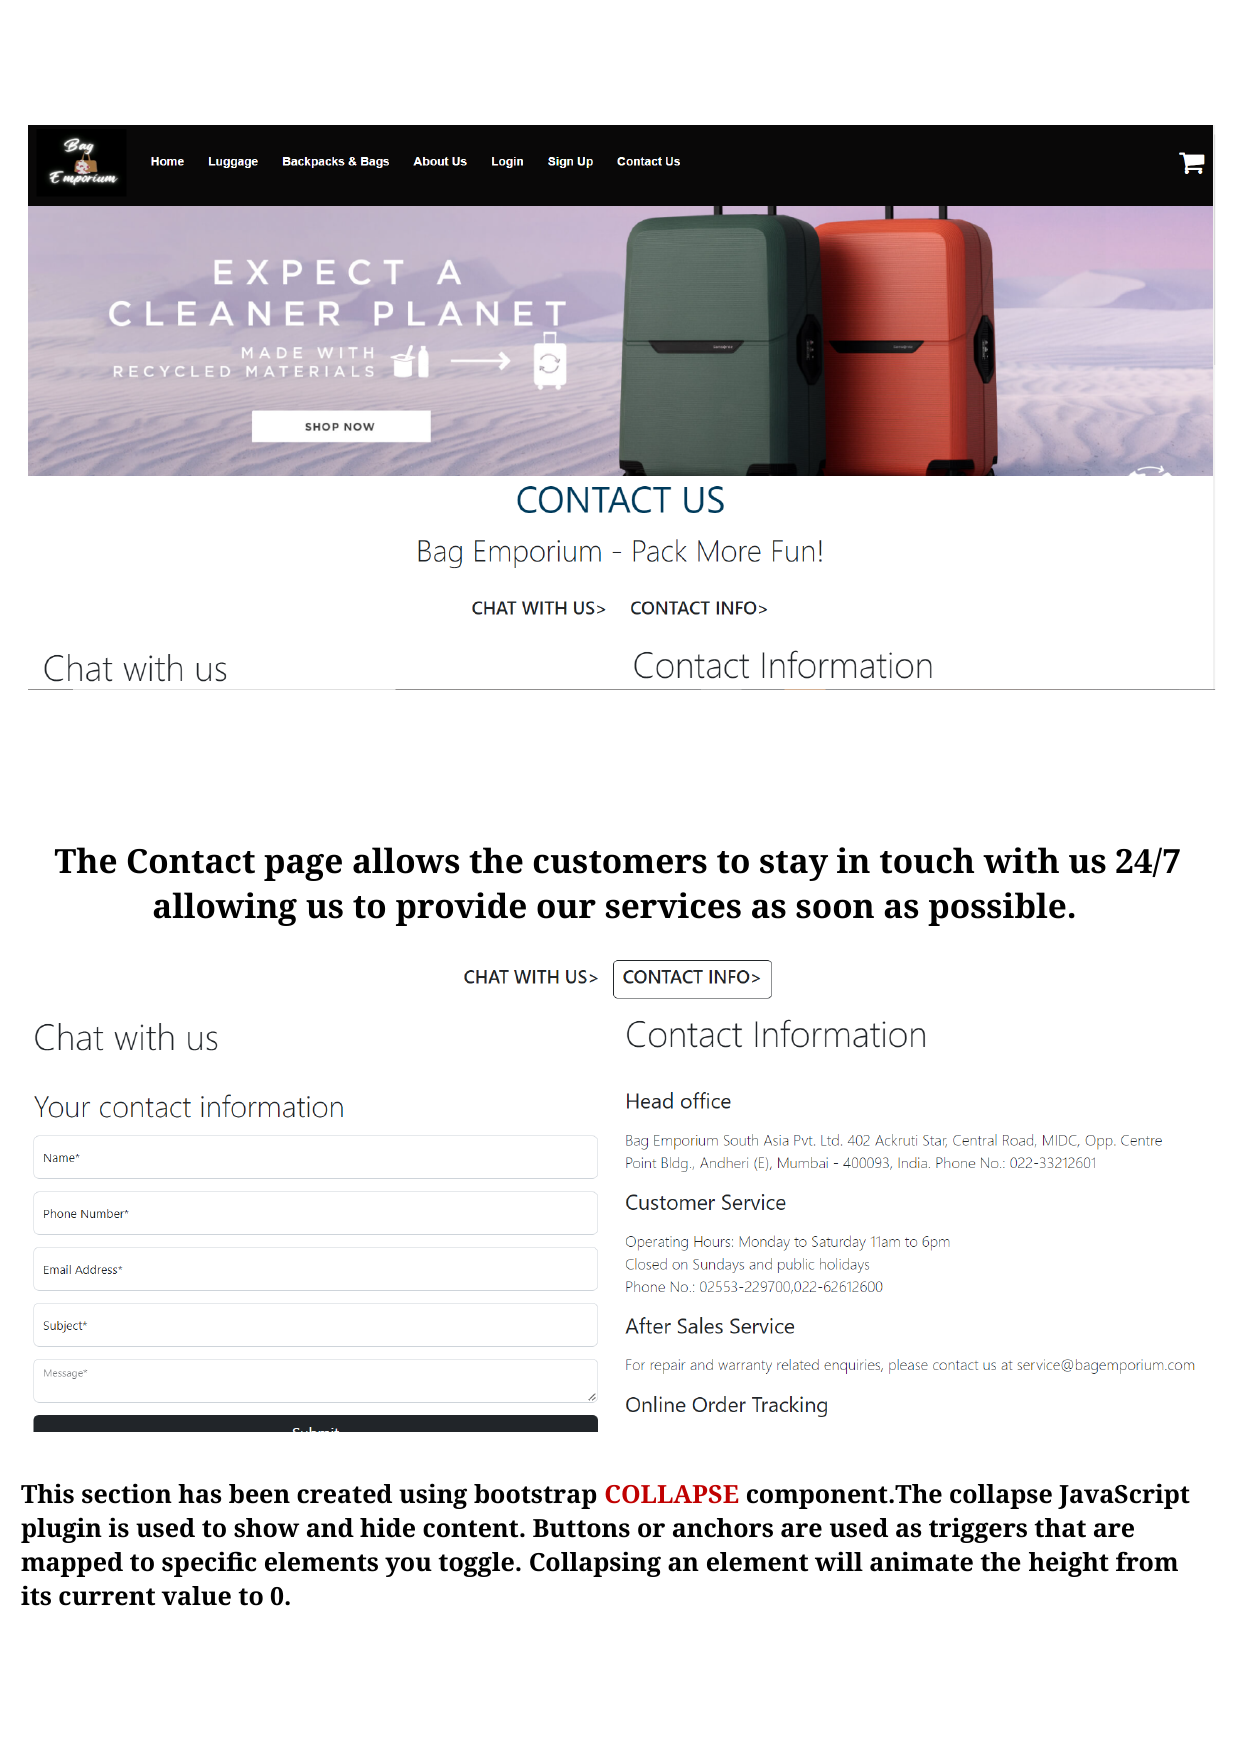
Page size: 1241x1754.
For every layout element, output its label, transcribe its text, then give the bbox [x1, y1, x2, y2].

text The Contact page allows the customers to stay in touch with us 24/7 [21, 837, 1208, 883]
picture [28, 125, 1216, 690]
text allowing us to provide our services as soon as possible. [21, 883, 1208, 928]
text This section has been created using bootstrap COLLAPSE component.The collapse JavaScript plugin is used to show and hide content. Buttons or anchors are used as triggers that are mapped to specific elements you toggle. Collapsing an element will animate the height from its current value to 0. [21, 1477, 1208, 1613]
picture [18, 951, 1206, 1432]
